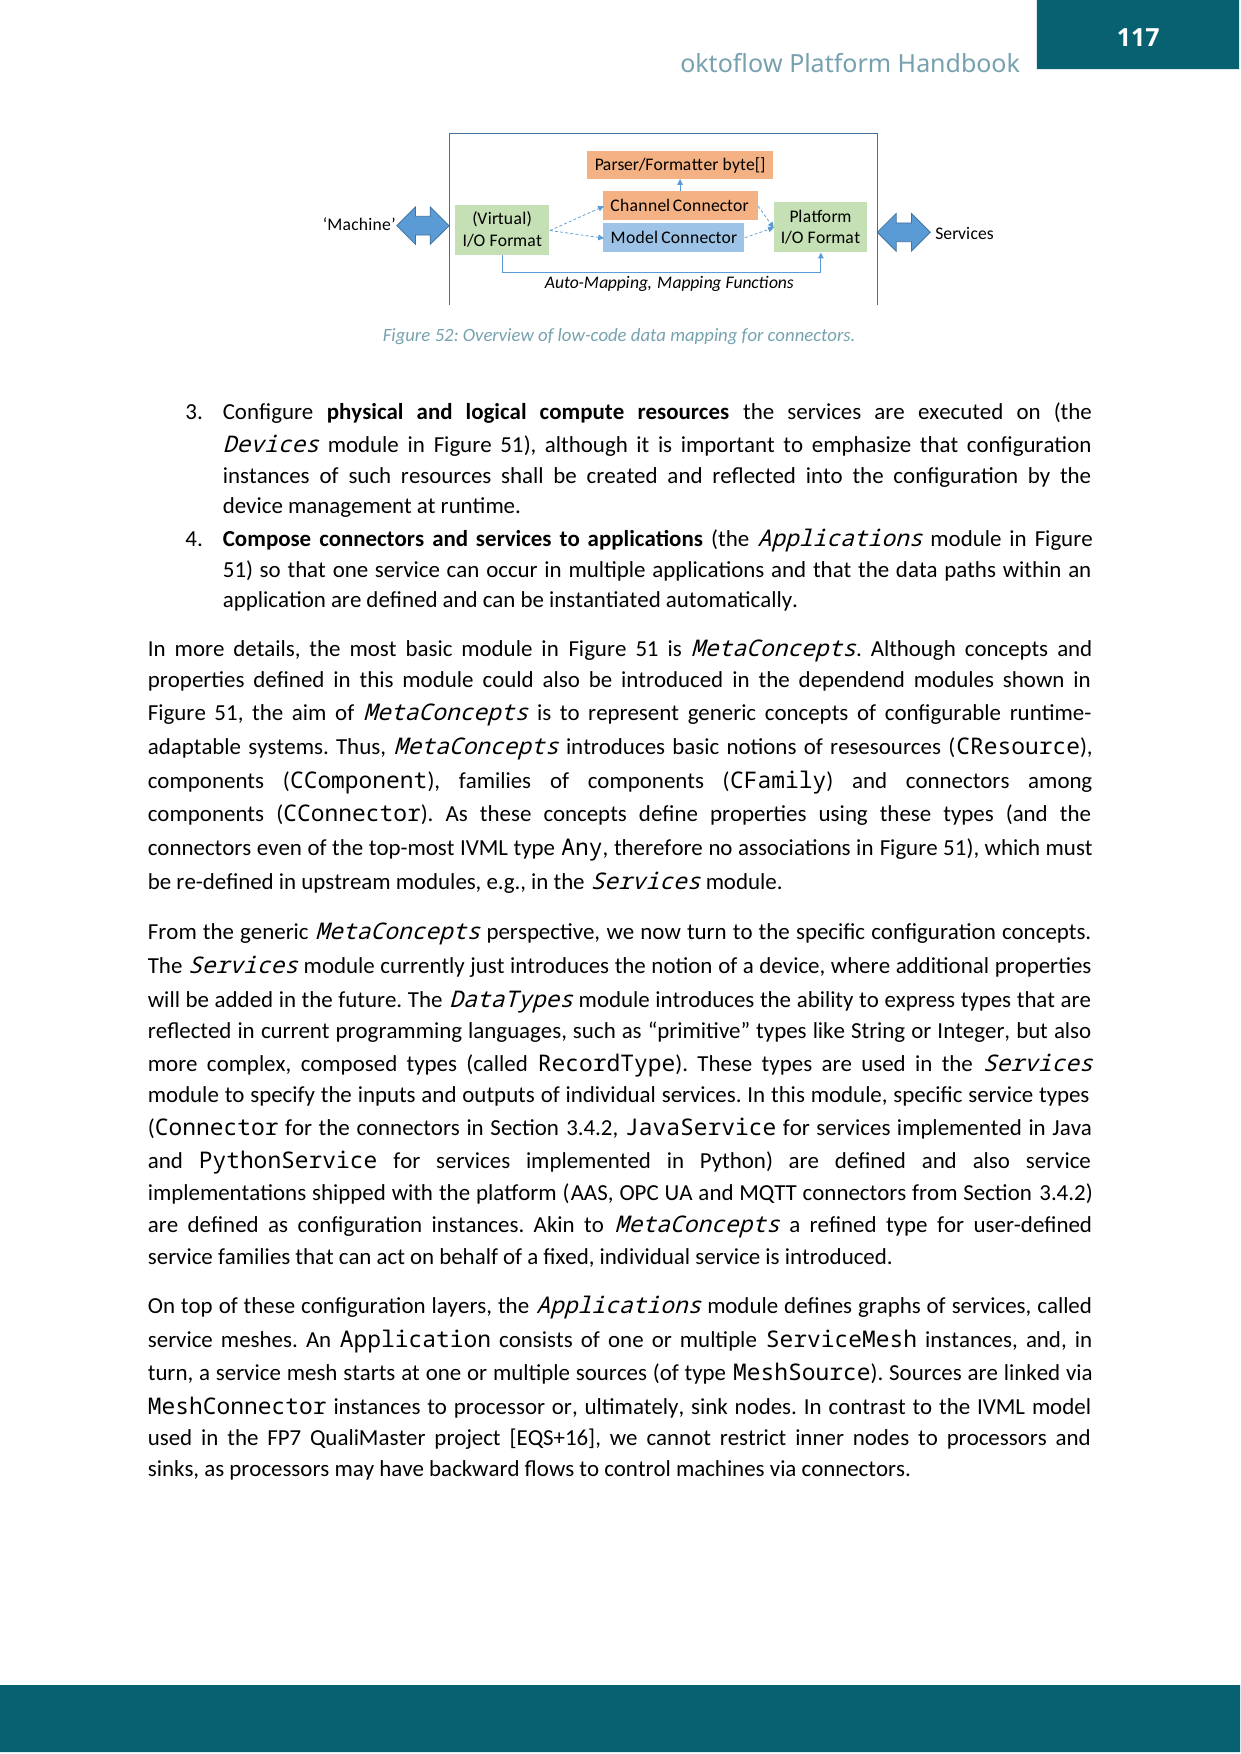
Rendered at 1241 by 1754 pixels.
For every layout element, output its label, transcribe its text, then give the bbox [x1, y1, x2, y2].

list Configure physical and logical compute resources the services are executed on (the Devices module in Figure 51), although it is important to emphasize that configuration instances of such resources shall be created and reflected into the configuration by the device management at runtime. [185, 397, 1093, 519]
text On top of these configuration layers, the Applications module defines graphs of services, called service meshes. An Application consists of one or multiple ServiceMesh instances, and, in turn, a service mesh starts at one or multiple sources (of type MeshSource). Sources are linked via MeshConnector instances to processor or, ultimately, sink nodes. In contrast to the IVML model used in the FP7 QualiMaster project [EQS+16], we cannot restrict inner nodes to processors and sinks, as processors may have backward flows to control machines via connectors. [148, 1289, 1093, 1482]
text Figure 52: Overview of low-code data mapping for connectors. [148, 323, 1093, 346]
text In more details, the most basic module in Figure 51 is MetaConcepts. Although concepts and properties defined in this module could also be introduced in the dependend modules shown in Figure 51, the aim of MetaConcepts is to represent generic concepts of configurable runtime-adaptable systems. Thus, MetaConcepts introduces basic notions of resesources (CResource), components (CComponent), families of components (CFamily) and connectors among components (CConnector). As these concepts define properties using these types (and the connectors even of the top-most IVML type Any, therefore no associations in Figure 51), which must be re-defined in upstream modules, e.g., in the Services module. [148, 632, 1093, 896]
list Compose connectors and services to applications (the Applications module in Figure 51) so that one service can occur in multiple applications and that the data paths within an application are defined and can be instantiated automatically. [185, 522, 1093, 613]
text From the generic MetaConcepts perspective, we now turn to the specific configuration concepts. The Services module currently just introduces the notion of a device, where additional properties will be added in the future. The DataTypes module introduces the ability to express types that are reflected in current programming languages, such as “primitive” types like String or Integer, but also more complex, composed types (called RecordType). These types are used in the Services module to specify the inputs and outputs of individual services. In this module, specific service types (Connector for the connectors in Section 3.4.2, JavaService for services implemented in Java and PythonService for services implemented in Python) are defined and also service implementations shipped with the platform (AAS, OPC UA and MQTT connectors from Section 3.4.2) are defined as configuration instances. Akin to MetaConcepts a refined type for user-defined service families that can act on behalf of a fixed, individual service is introduced. [148, 915, 1093, 1270]
